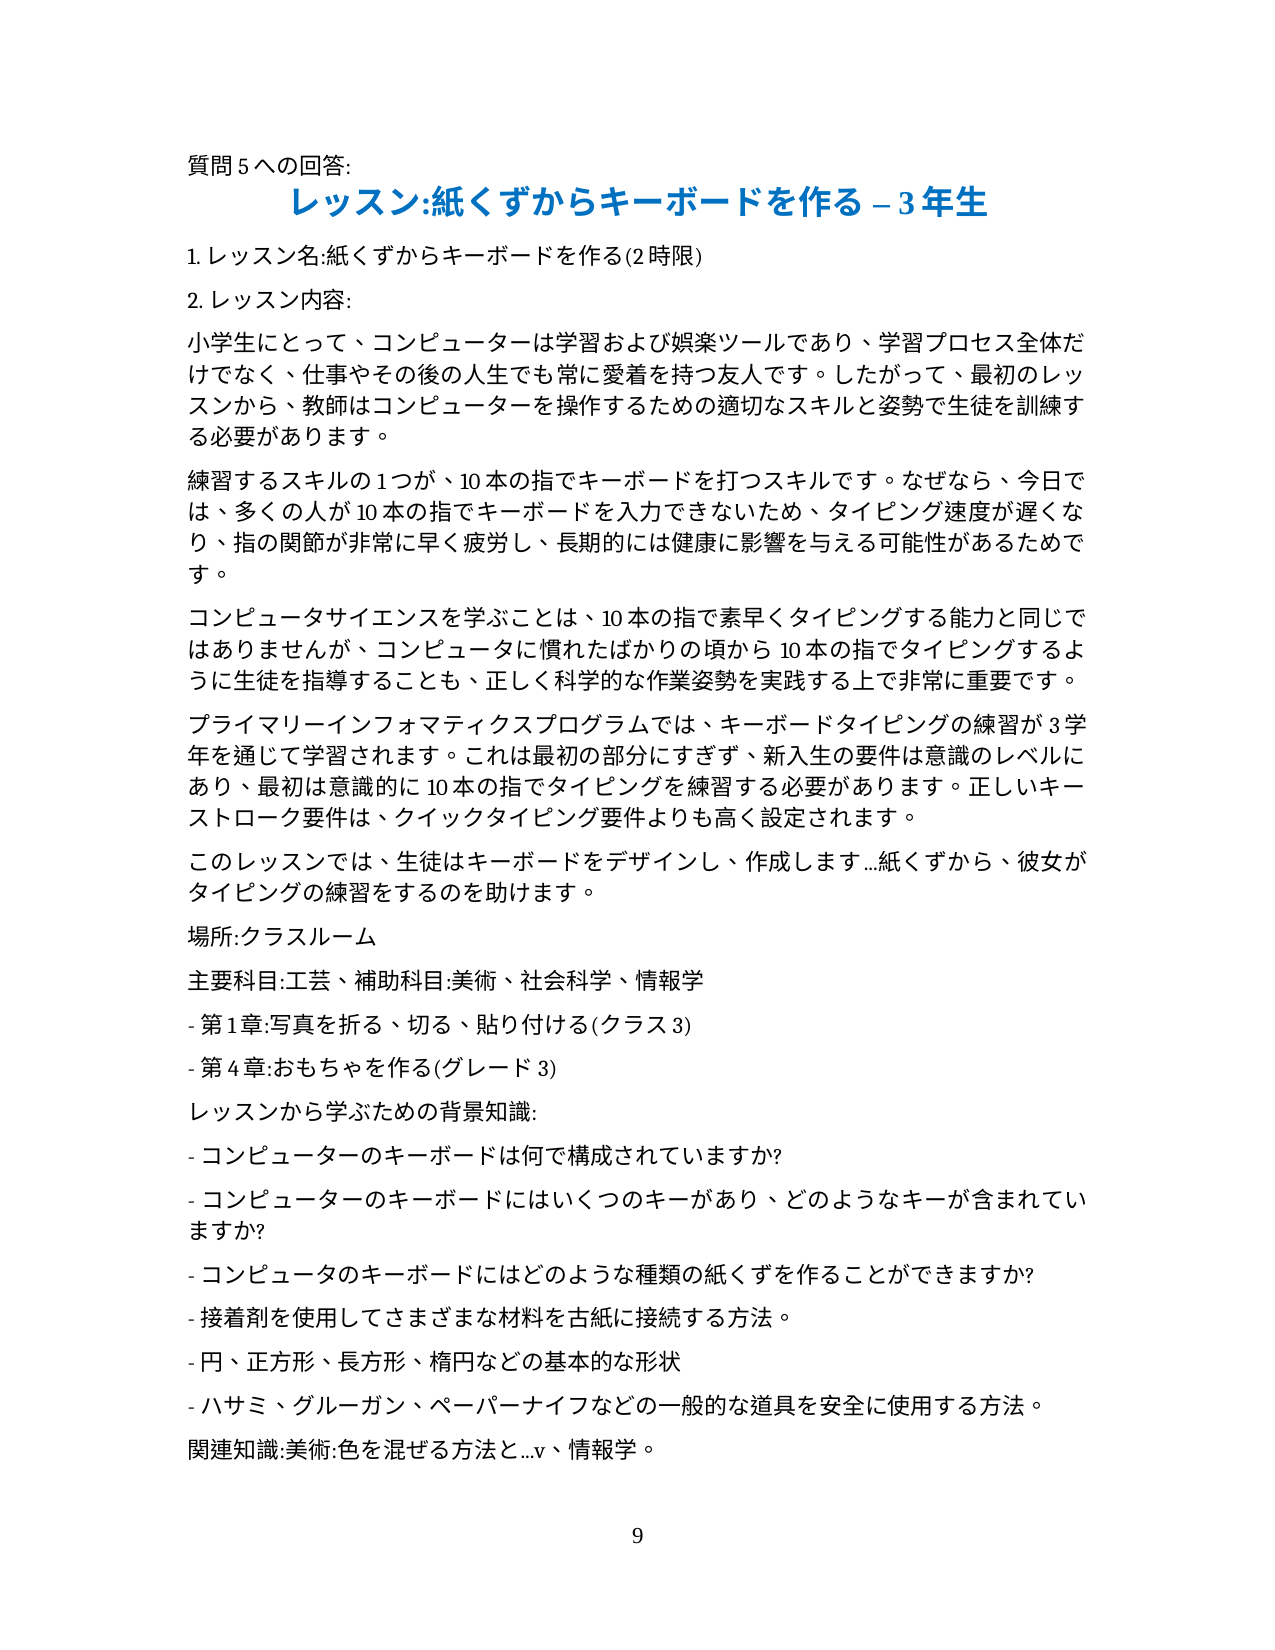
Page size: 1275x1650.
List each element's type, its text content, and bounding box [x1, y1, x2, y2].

text - 接着剤を使用してさまざまな材料を古紙に接続する方法。 [187, 1302, 1087, 1334]
text 小学生にとって、コンピューターは学習および娯楽ツールであり、学習プロセス全体だけでなく、仕事やその後の人生でも常に愛着を持つ友人です。したがって、最初のレッスンから、教師はコンピューターを操作するための適切なスキルと姿勢で生徒を訓練する必要があります。 [187, 327, 1087, 452]
text このレッスンでは、生徒はキーボードをデザインし、作成します...紙くずから、彼女がタイピングの練習をするのを助けます。 [187, 846, 1087, 909]
text 2. レッスン内容: [187, 284, 1087, 315]
text 1. レッスン名:紙くずからキーボードを作る(2時限) [187, 240, 1087, 271]
text 主要科目:工芸、補助科目:美術、社会科学、情報学 [187, 965, 1087, 996]
text 関連知識:美術:色を混ぜる方法と...v、情報学。 [187, 1434, 1087, 1465]
text レッスン:紙くずからキーボードを作る – 3年生 [187, 183, 1087, 222]
text 場所:クラスルーム [187, 921, 1087, 952]
text - コンピュータのキーボードにはどのような種類の紙くずを作ることができますか? [187, 1259, 1087, 1290]
text レッスンから学ぶための背景知識: [187, 1096, 1087, 1127]
text - 円、正方形、長方形、楕円などの基本的な形状 [187, 1346, 1087, 1377]
text - コンピューターのキーボードにはいくつのキーがあり、どのようなキーが含まれていますか? [187, 1184, 1087, 1246]
text プライマリーインフォマティクスプログラムでは、キーボードタイピングの練習が3学年を通じて学習されます。これは最初の部分にすぎず、新入生の要件は意識のレベルにあり、最初は意識的に10本の指でタイピングを練習する必要があります。正しいキーストローク要件は、クイックタイピング要件よりも高く設定されます。 [187, 709, 1087, 834]
text - 第1章:写真を折る、切る、貼り付ける(クラス3) [187, 1009, 1087, 1040]
text - ハサミ、グルーガン、ペーパーナイフなどの一般的な道具を安全に使用する方法。 [187, 1390, 1087, 1421]
text 質問5への回答: [187, 150, 1087, 181]
text コンピュータサイエンスを学ぶことは、10本の指で素早くタイピングする能力と同じではありませんが、コンピュータに慣れたばかりの頃から10本の指でタイピングするように生徒を指導することも、正しく科学的な作業姿勢を実践する上で非常に重要です。 [187, 602, 1087, 696]
text - コンピューターのキーボードは何で構成されていますか? [187, 1140, 1087, 1171]
text 練習するスキルの1つが、10本の指でキーボードを打つスキルです。なぜなら、今日では、多くの人が10本の指でキーボードを入力できないため、タイピング速度が遅くなり、指の関節が非常に早く疲労し、長期的には健康に影響を与える可能性があるためです。 [187, 465, 1087, 590]
text - 第4章:おもちゃを作る(グレード3) [187, 1052, 1087, 1084]
